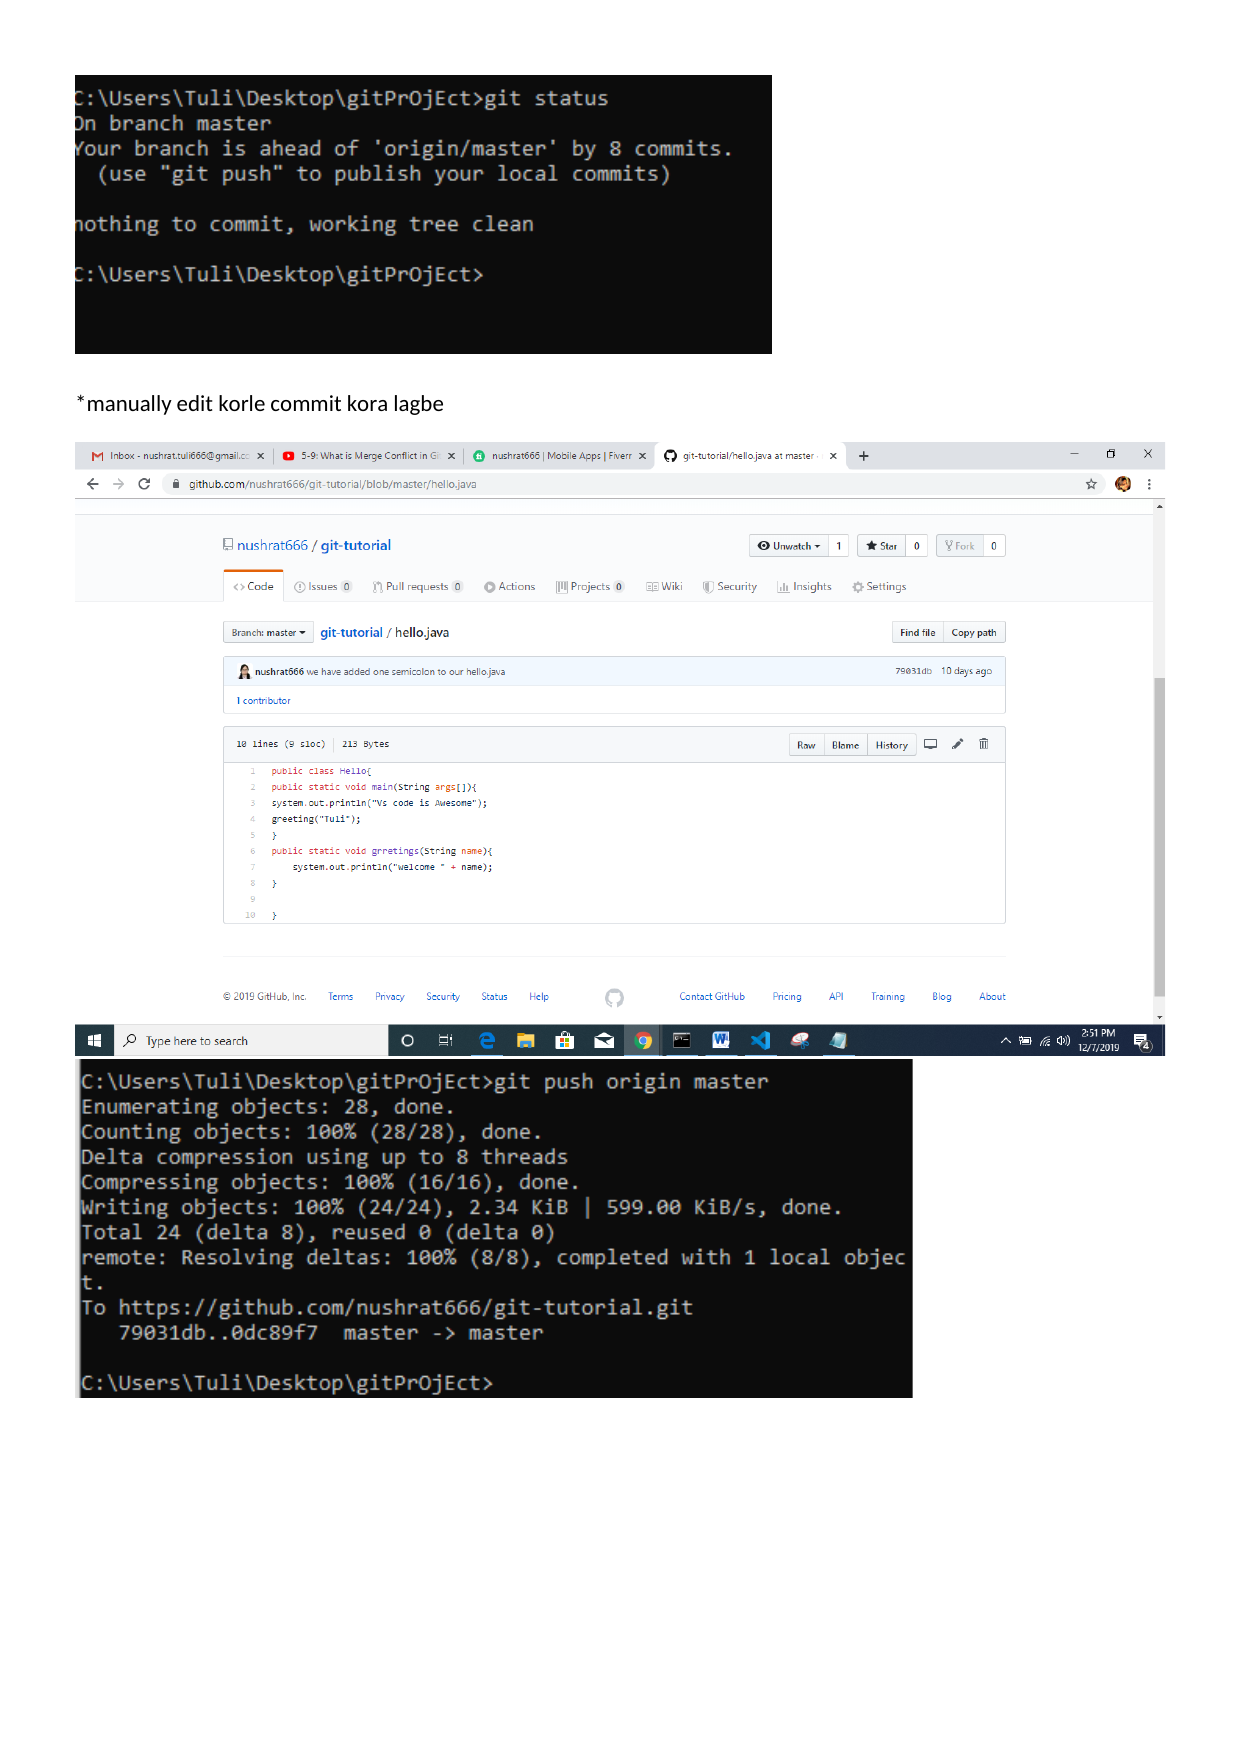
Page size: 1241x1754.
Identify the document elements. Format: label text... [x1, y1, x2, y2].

picture [75, 75, 772, 354]
picture [75, 1059, 913, 1398]
picture [75, 442, 1166, 1056]
